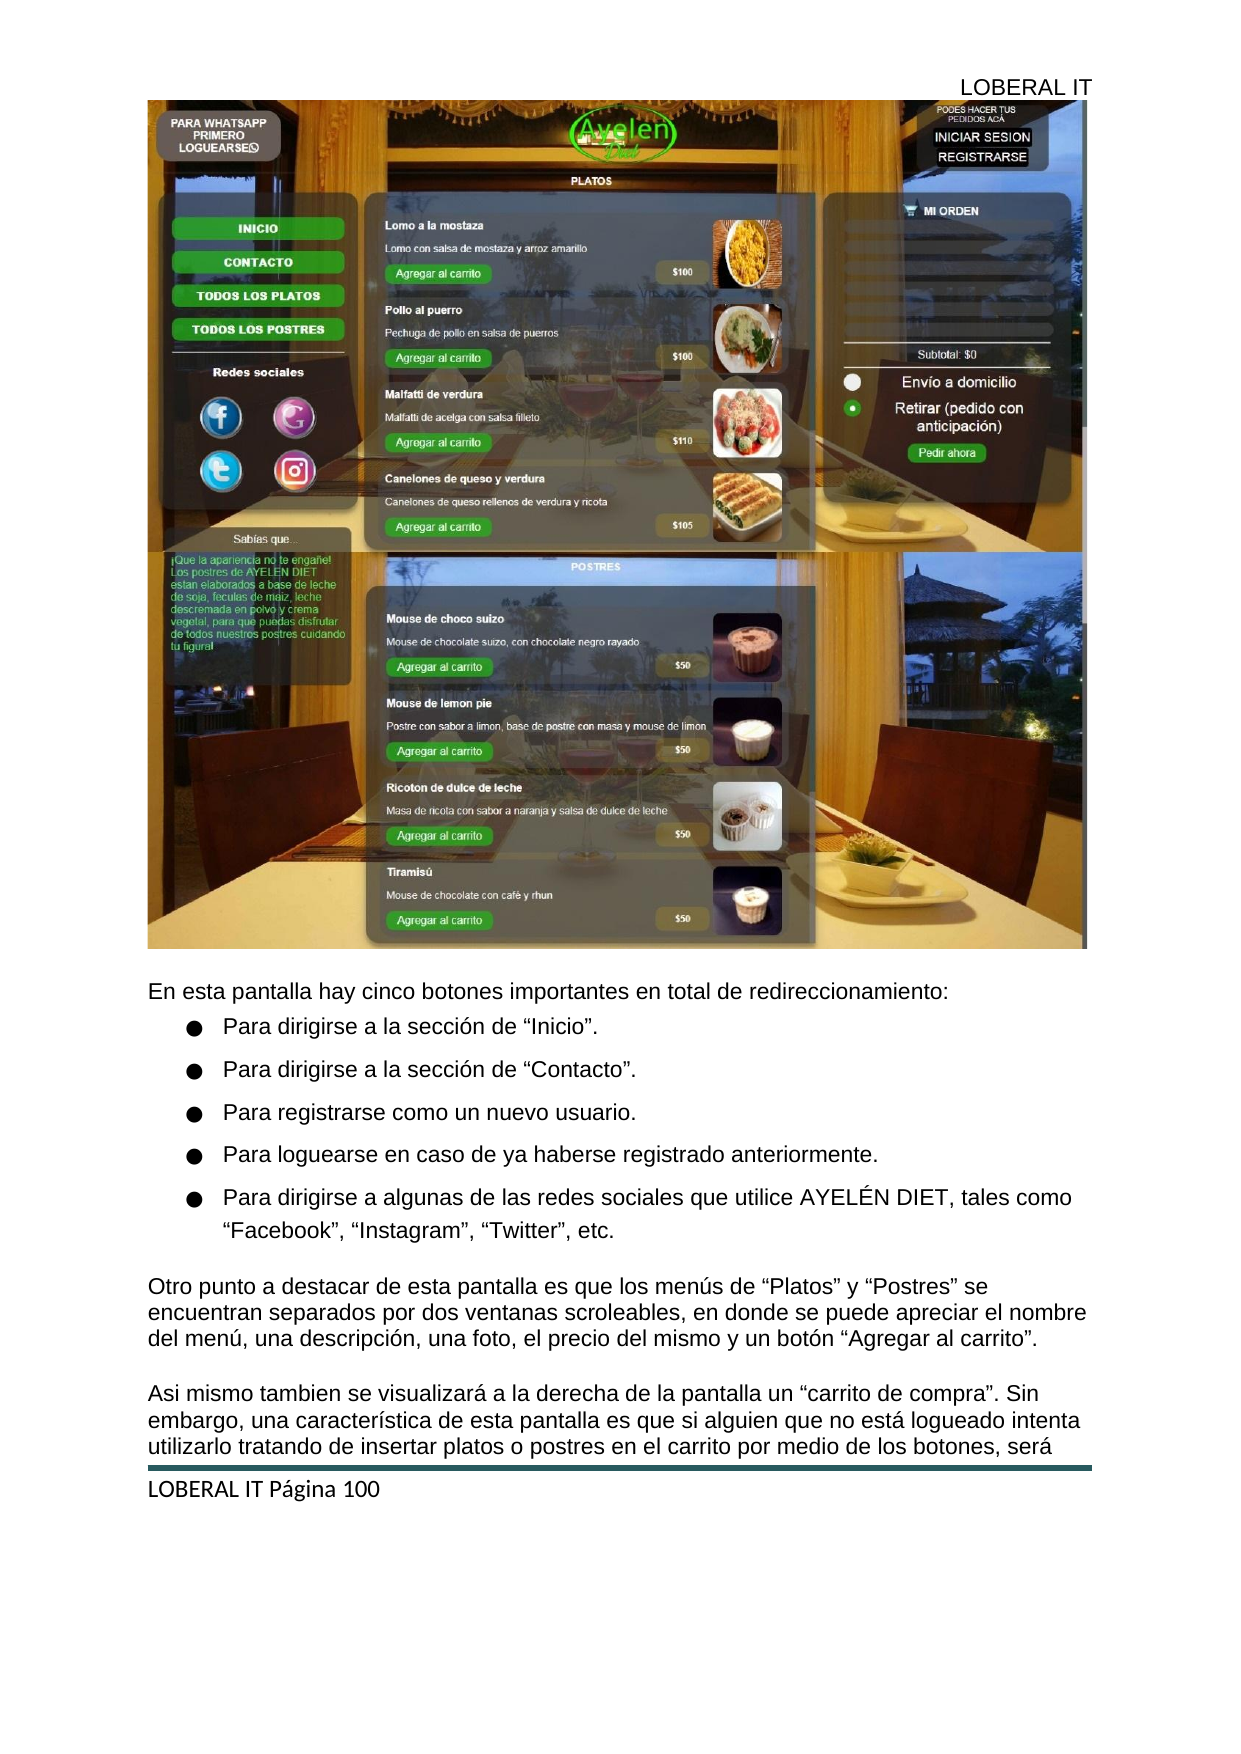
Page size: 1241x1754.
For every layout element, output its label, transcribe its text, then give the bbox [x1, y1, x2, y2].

list Para loguearse en caso de ya haberse registrado anteriormente. [185, 1132, 1092, 1175]
text En esta pantalla hay cinco botones importantes en total de redireccionamiento: [148, 978, 1092, 1004]
list Para registrarse como un nuevo usuario. [185, 1089, 1092, 1132]
picture [147, 100, 1088, 949]
list Para dirigirse a la sección de “Inicio”. [185, 1004, 1092, 1047]
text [148, 1380, 1092, 1459]
list Para dirigirse a algunas de las redes sociales que utilice AYELÉN DIET, tales como “Facebook”, “Instagram”, “Twitter”, etc. [185, 1175, 1092, 1244]
list Para dirigirse a la sección de “Contacto”. [185, 1047, 1092, 1089]
text Otro punto a destacar de esta pantalla es que los menús de “Platos” y “Postres” se encuentran separados por dos ventanas scroleables, en donde se puede apreciar el nombre del menú, una descripción, una foto, el precio del mismo y un botón “Agregar al carrito”. [148, 1273, 1092, 1352]
